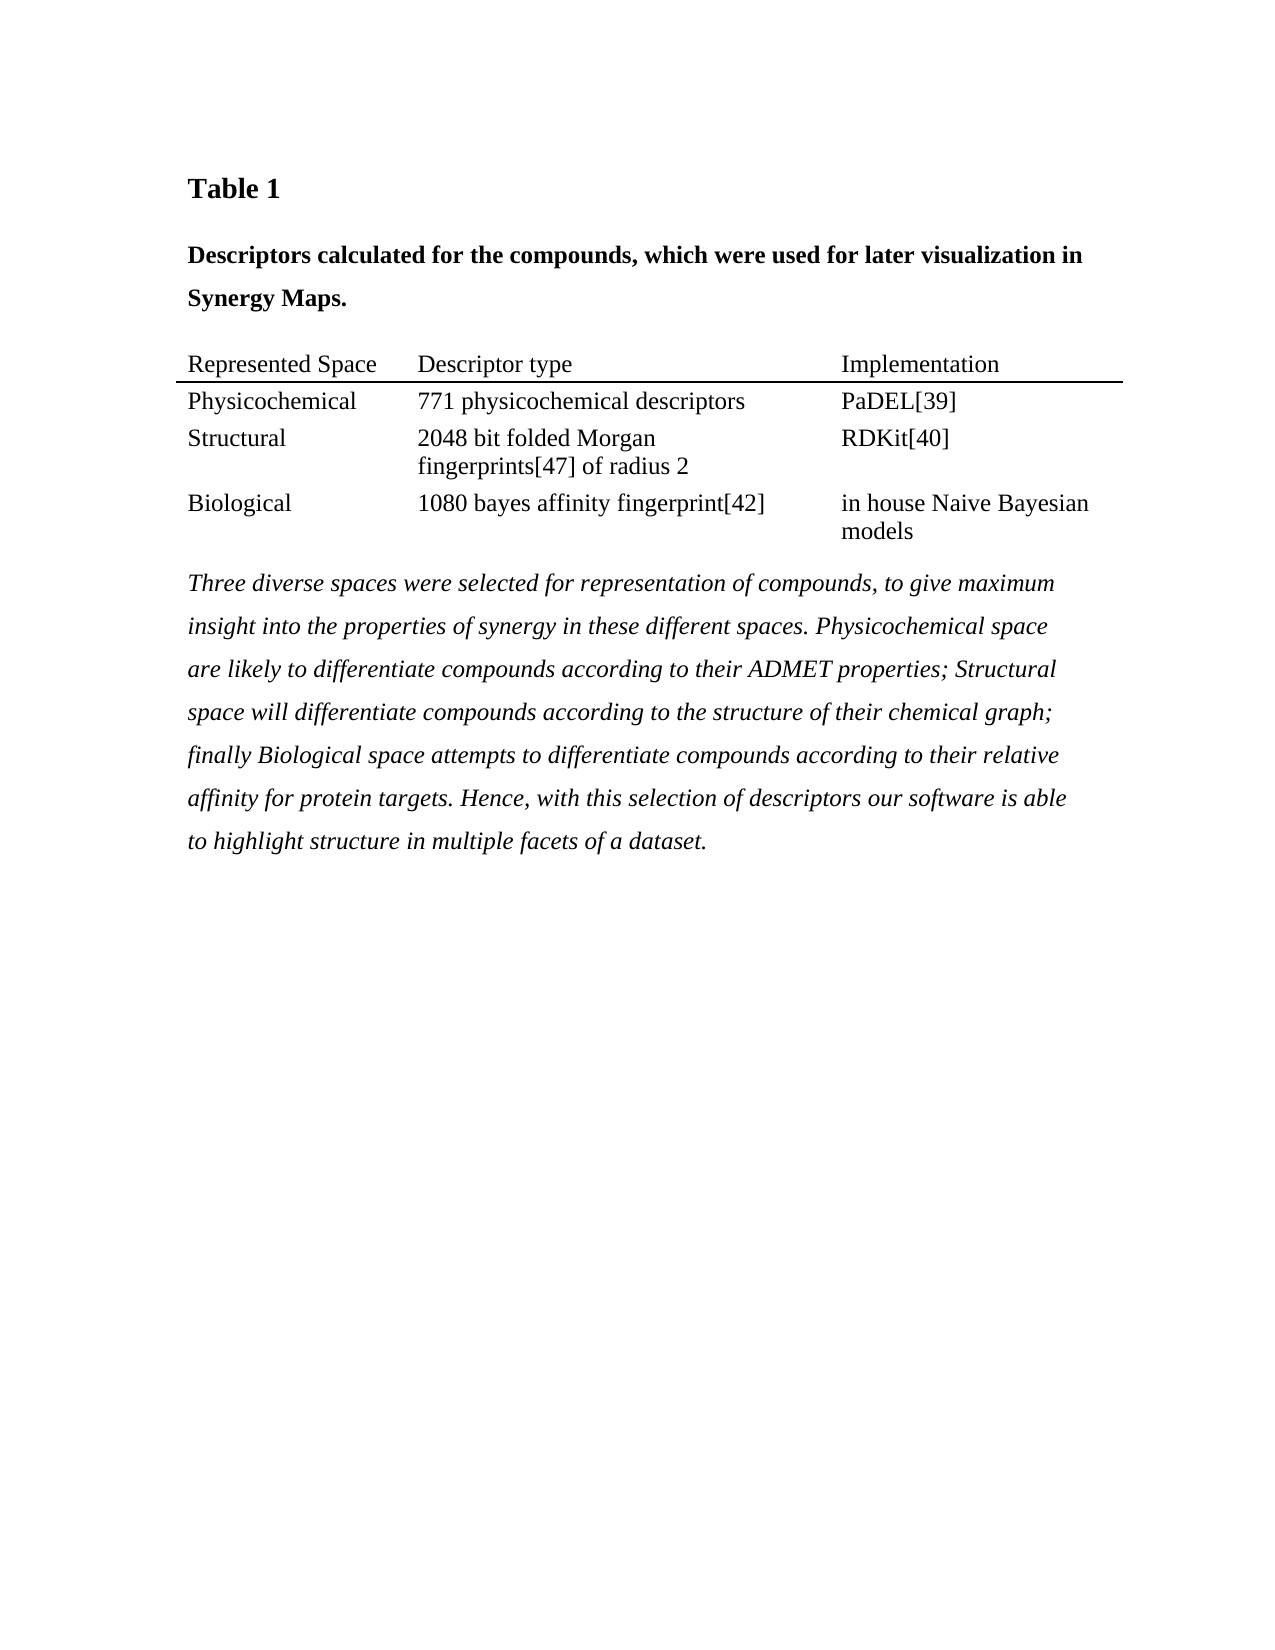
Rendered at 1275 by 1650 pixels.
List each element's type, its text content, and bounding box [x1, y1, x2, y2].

table_cell RDKit[40] [830, 419, 1123, 484]
table_cell in house Naive Bayesian models [830, 484, 1123, 549]
table_cell Biological [176, 484, 406, 549]
table_cell 771 physicochemical descriptors [406, 383, 830, 419]
table_header Descriptor type [406, 345, 830, 381]
table_cell 1080 bayes affinity fingerprint[42] [406, 484, 830, 549]
text Three diverse spaces were selected for representation of compounds, to give maximum insight into the properties of synergy in these different spaces. Physicochemical space are likely to differentiate compounds according to their ADMET properties; Structural space will differentiate compounds according to the structure of their chemical graph; finally Biological space attempts to differentiate compounds according to their relative affinity for protein targets. Hence, with this selection of descriptors our software is able to highlight structure in multiple facets of a dataset. [187, 568, 1087, 855]
table_header Represented Space [176, 345, 406, 381]
table_header Implementation [830, 345, 1123, 381]
table_cell 2048 bit folded Morgan fingerprints[47] of radius 2 [406, 419, 830, 484]
table_cell PaDEL[39] [830, 383, 1123, 419]
subtitle Table 1 [187, 171, 1087, 204]
table_cell Structural [176, 419, 406, 484]
table_cell Physicochemical [176, 383, 406, 419]
text Descriptors calculated for the compounds, which were used for later visualization in Synergy Maps. [187, 240, 1087, 312]
